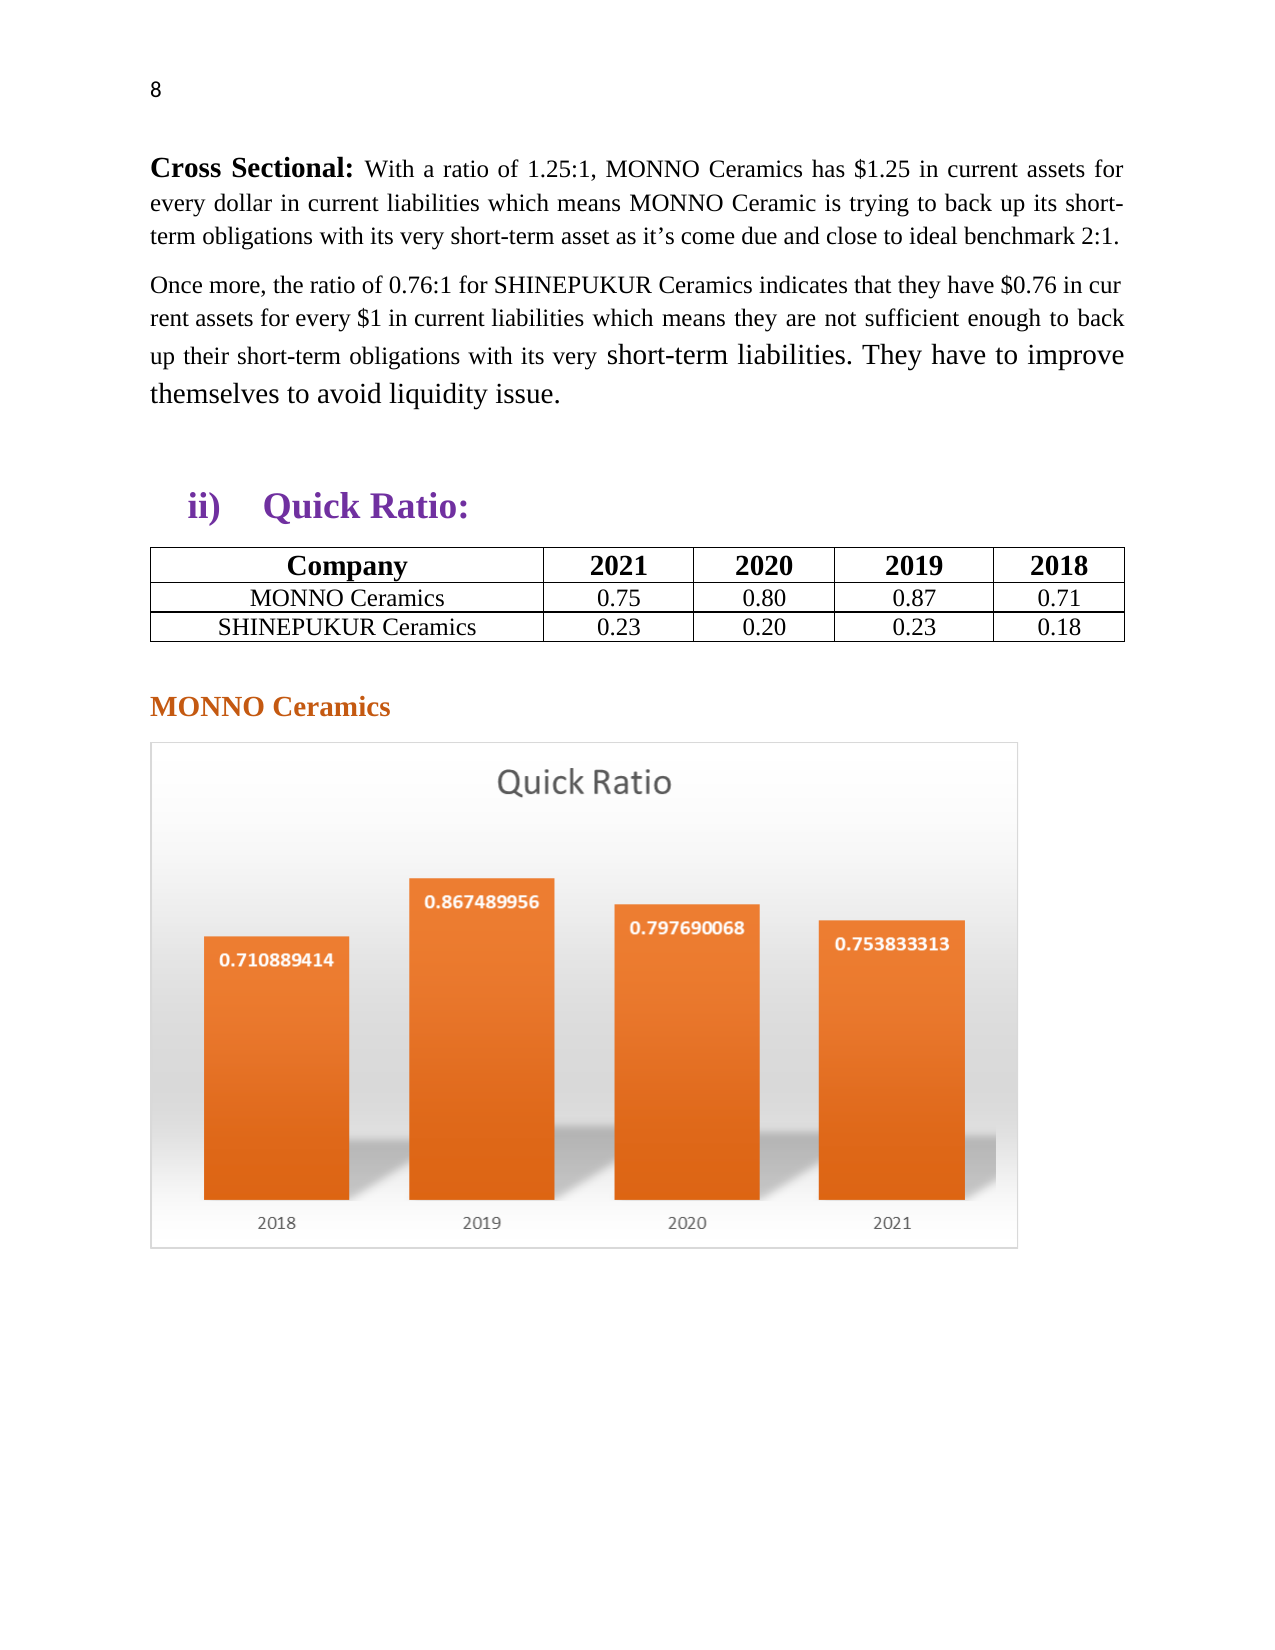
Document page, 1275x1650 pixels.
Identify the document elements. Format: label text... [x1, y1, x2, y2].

table_header 2020 [694, 548, 834, 582]
table_cell MONNO Ceramics [151, 583, 543, 611]
text MONNO Ceramics [150, 689, 1125, 723]
table_header Company [151, 548, 543, 582]
table_header 2021 [544, 548, 693, 582]
table_cell 0.23 [835, 613, 993, 641]
table_header 2019 [835, 548, 993, 582]
table_cell 0.75 [544, 583, 693, 611]
list Quick Ratio: [187, 484, 1125, 527]
table_cell 0.18 [994, 613, 1124, 641]
table_header 2018 [994, 548, 1124, 582]
table_cell 0.87 [835, 583, 993, 611]
table_cell 0.23 [544, 613, 693, 641]
table_cell 0.20 [694, 613, 834, 641]
table_cell SHINEPUKUR Ceramics [151, 613, 543, 641]
picture [150, 742, 1019, 1249]
text Cross Sectional: With a ratio of 1.25:1, MONNO Ceramics has $1.25 in current assets for every dollar in current liabilities which means MONNO Ceramic is trying to back up its short-term obligations with its very short-term asset as it’s come due and close to ideal benchmark 2:1. [150, 150, 1125, 249]
text Once more, the ratio of 0.76:1 for SHINEPUKUR Ceramics indicates that they have $0.76 in current assets for every $1 in current liabilities which means they are not sufficient enough to back up their short-term obligations with its very short-term liabilities. They have to improve themselves to avoid liquidity issue. [150, 271, 1125, 409]
table_cell 0.71 [994, 583, 1124, 611]
table_cell 0.80 [694, 583, 834, 611]
